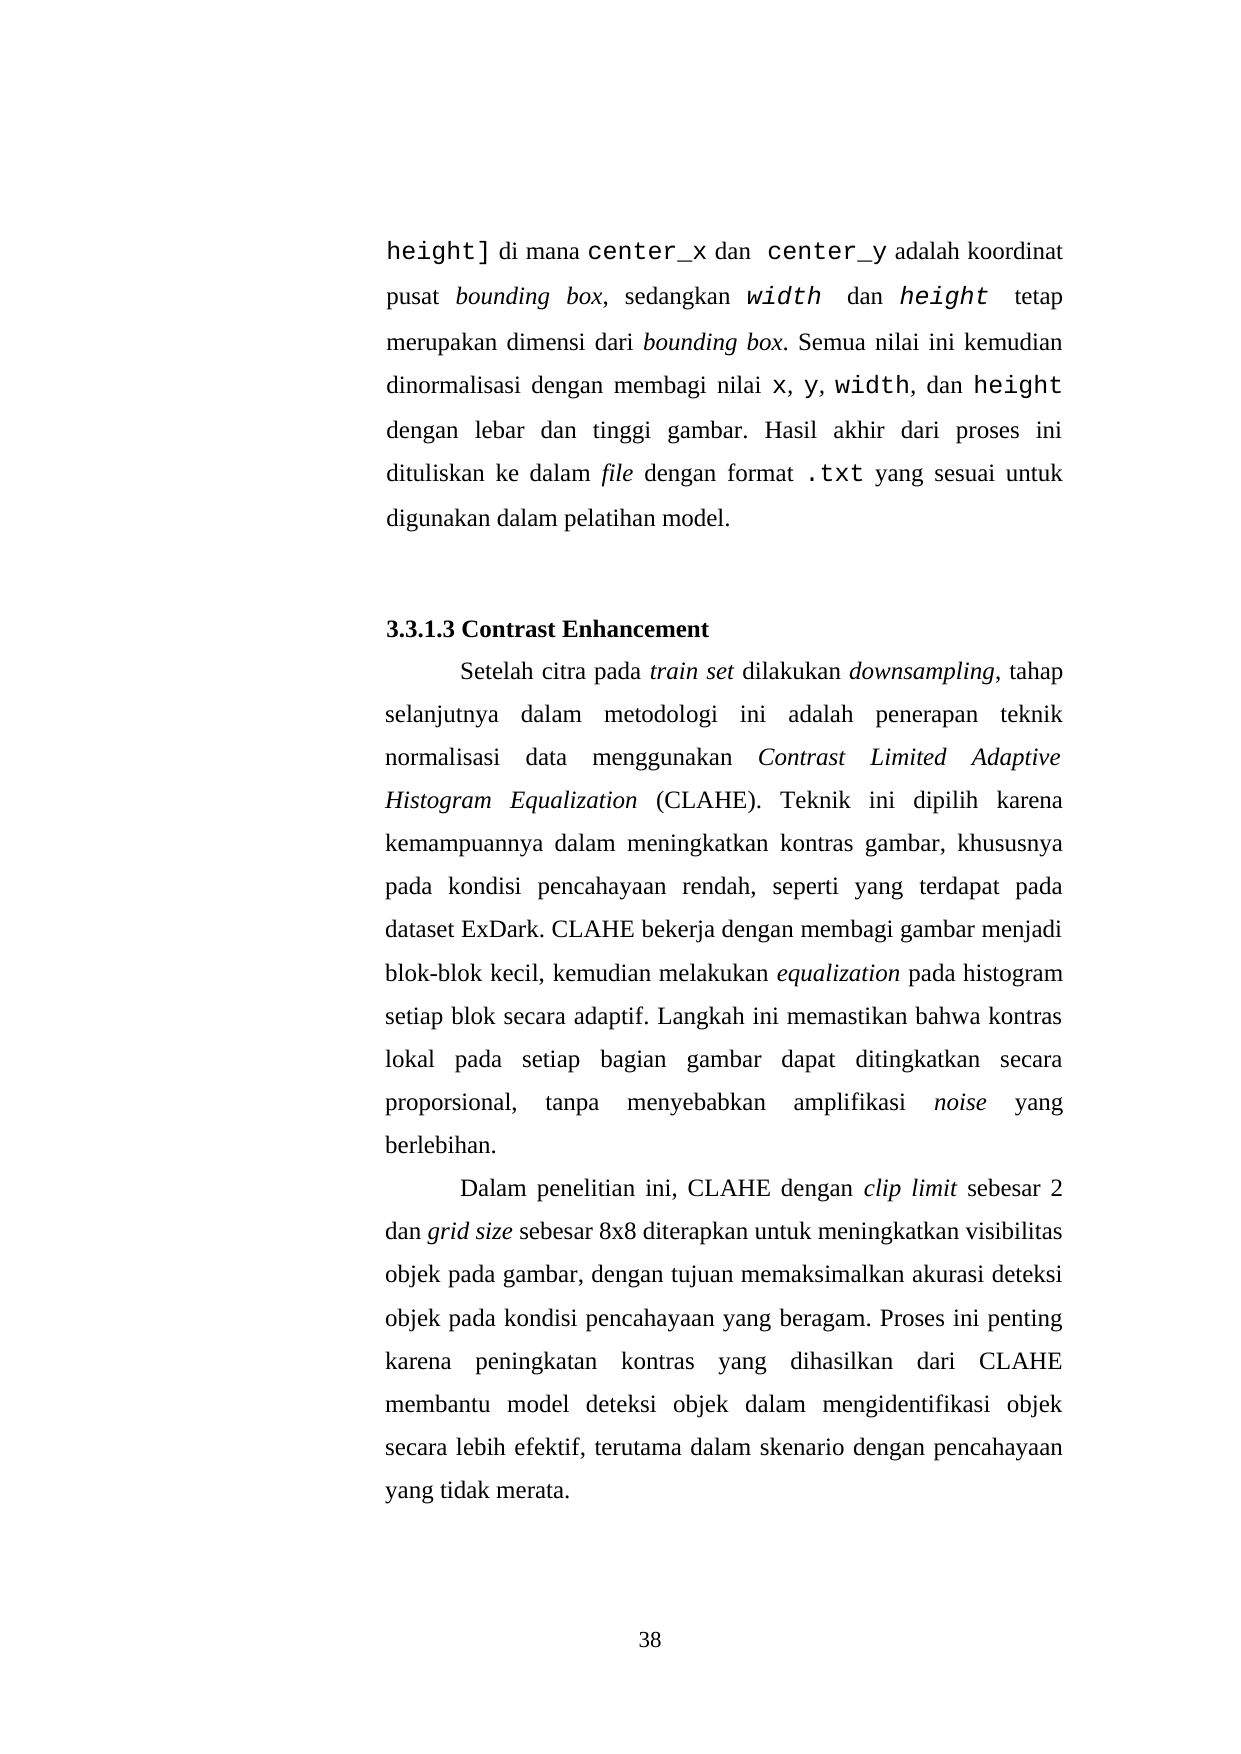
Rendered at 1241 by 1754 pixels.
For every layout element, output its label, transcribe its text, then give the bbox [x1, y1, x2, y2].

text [386, 236, 1063, 532]
text Setelah citra pada train set dilakukan downsampling, tahap selanjutnya dalam metodologi ini adalah penerapan teknik normalisasi data menggunakan Contrast Limited Adaptive Histogram Equalization (CLAHE). Teknik ini dipilih karena kemampuannya dalam meningkatkan kontras gambar, khususnya pada kondisi pencahayaan rendah, seperti yang terdapat pada dataset ExDark. CLAHE bekerja dengan membagi gambar menjadi blok-blok kecil, kemudian melakukan equalization pada histogram setiap blok secara adaptif. Langkah ini memastikan bahwa kontras lokal pada setiap bagian gambar dapat ditingkatkan secara proporsional, tanpa menyebabkan amplifikasi noise yang berlebihan. [385, 656, 1063, 1159]
subtitle 3.3.1.3 Contrast Enhancement [386, 614, 1063, 643]
text Dalam penelitian ini, CLAHE dengan clip limit sebesar 2 dan grid size sebesar 8x8 diterapkan untuk meningkatkan visibilitas objek pada gambar, dengan tujuan memaksimalkan akurasi deteksi objek pada kondisi pencahayaan yang beragam. Proses ini penting karena peningkatan kontras yang dihasilkan dari CLAHE membantu model deteksi objek dalam mengidentifikasi objek secara lebih efektif, terutama dalam skenario dengan pencahayaan yang tidak merata. [385, 1173, 1063, 1504]
